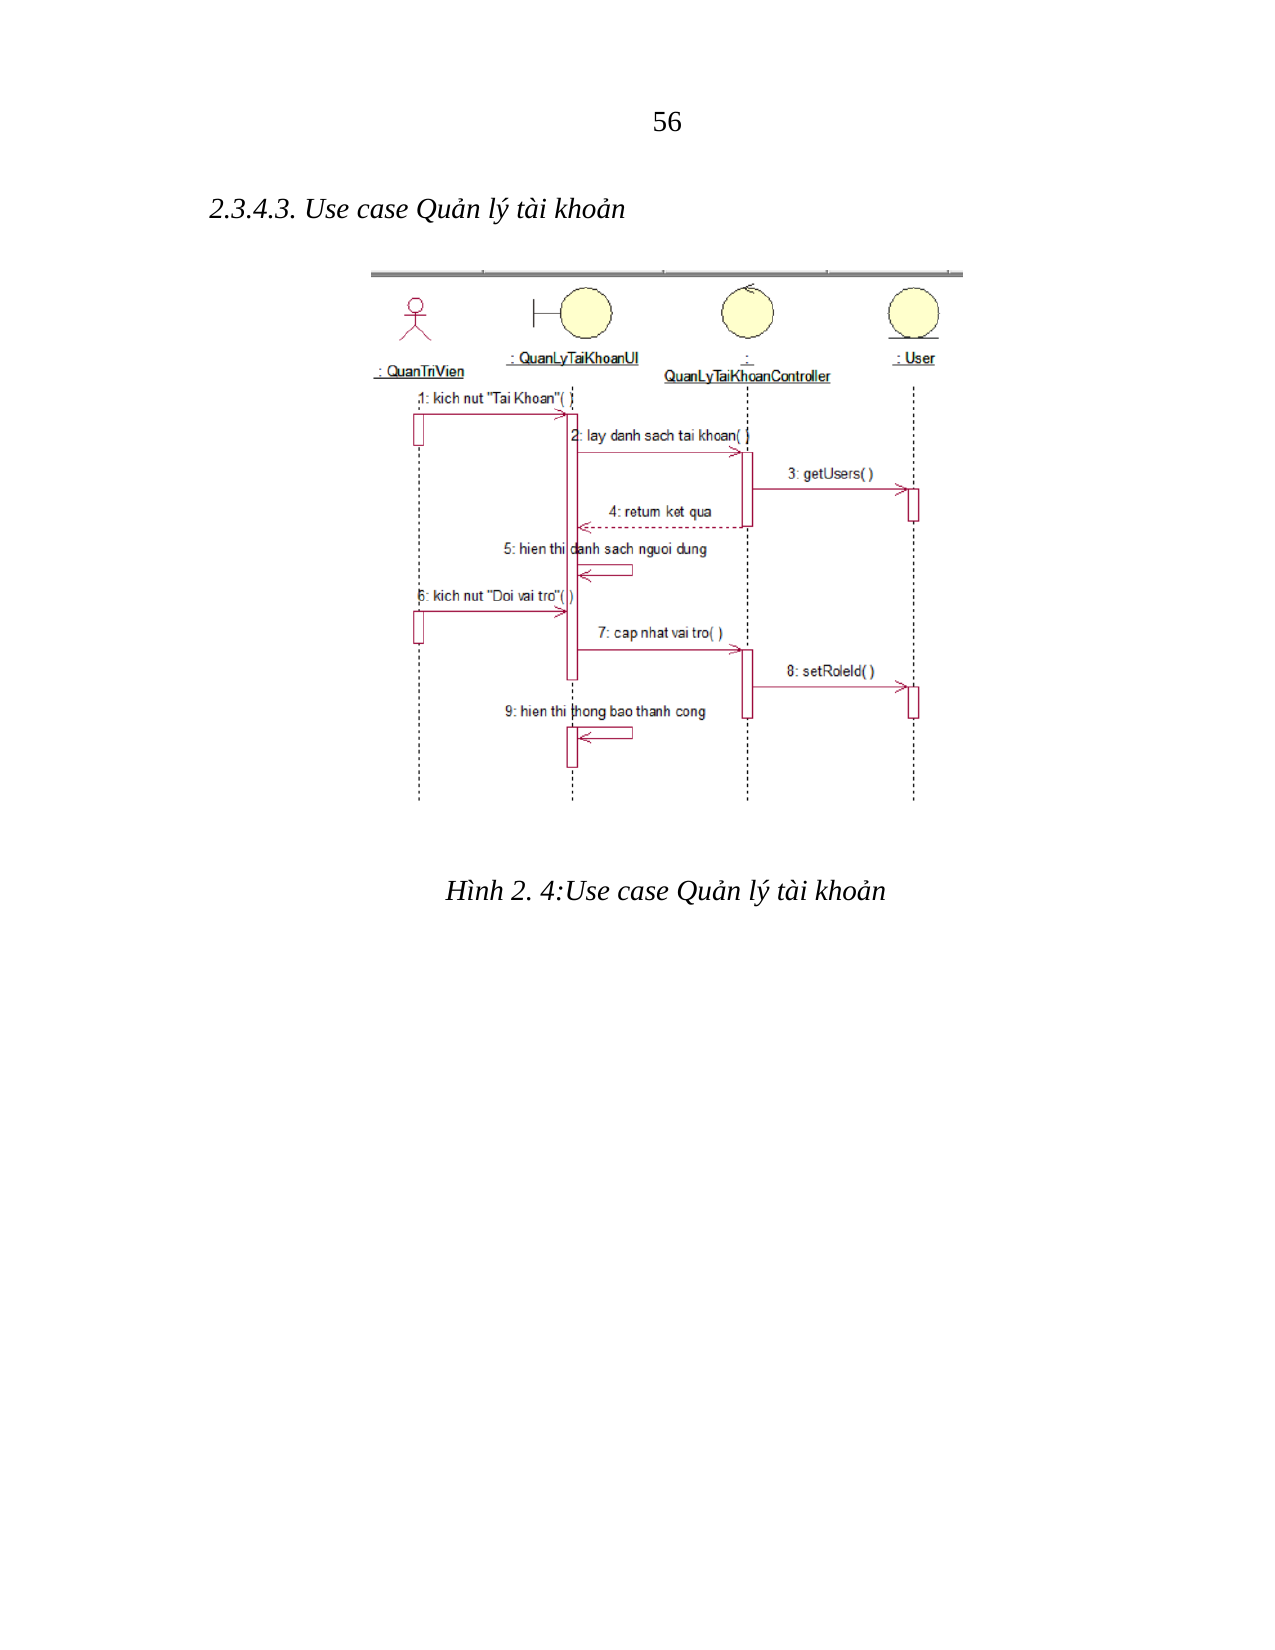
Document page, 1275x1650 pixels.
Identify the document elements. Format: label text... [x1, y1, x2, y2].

text Hình 2. 4:Use case Quản lý tài khoản [150, 873, 1125, 906]
picture [371, 270, 963, 827]
subtitle 2.3.4.3. Use case Quản lý tài khoản [150, 191, 1125, 224]
